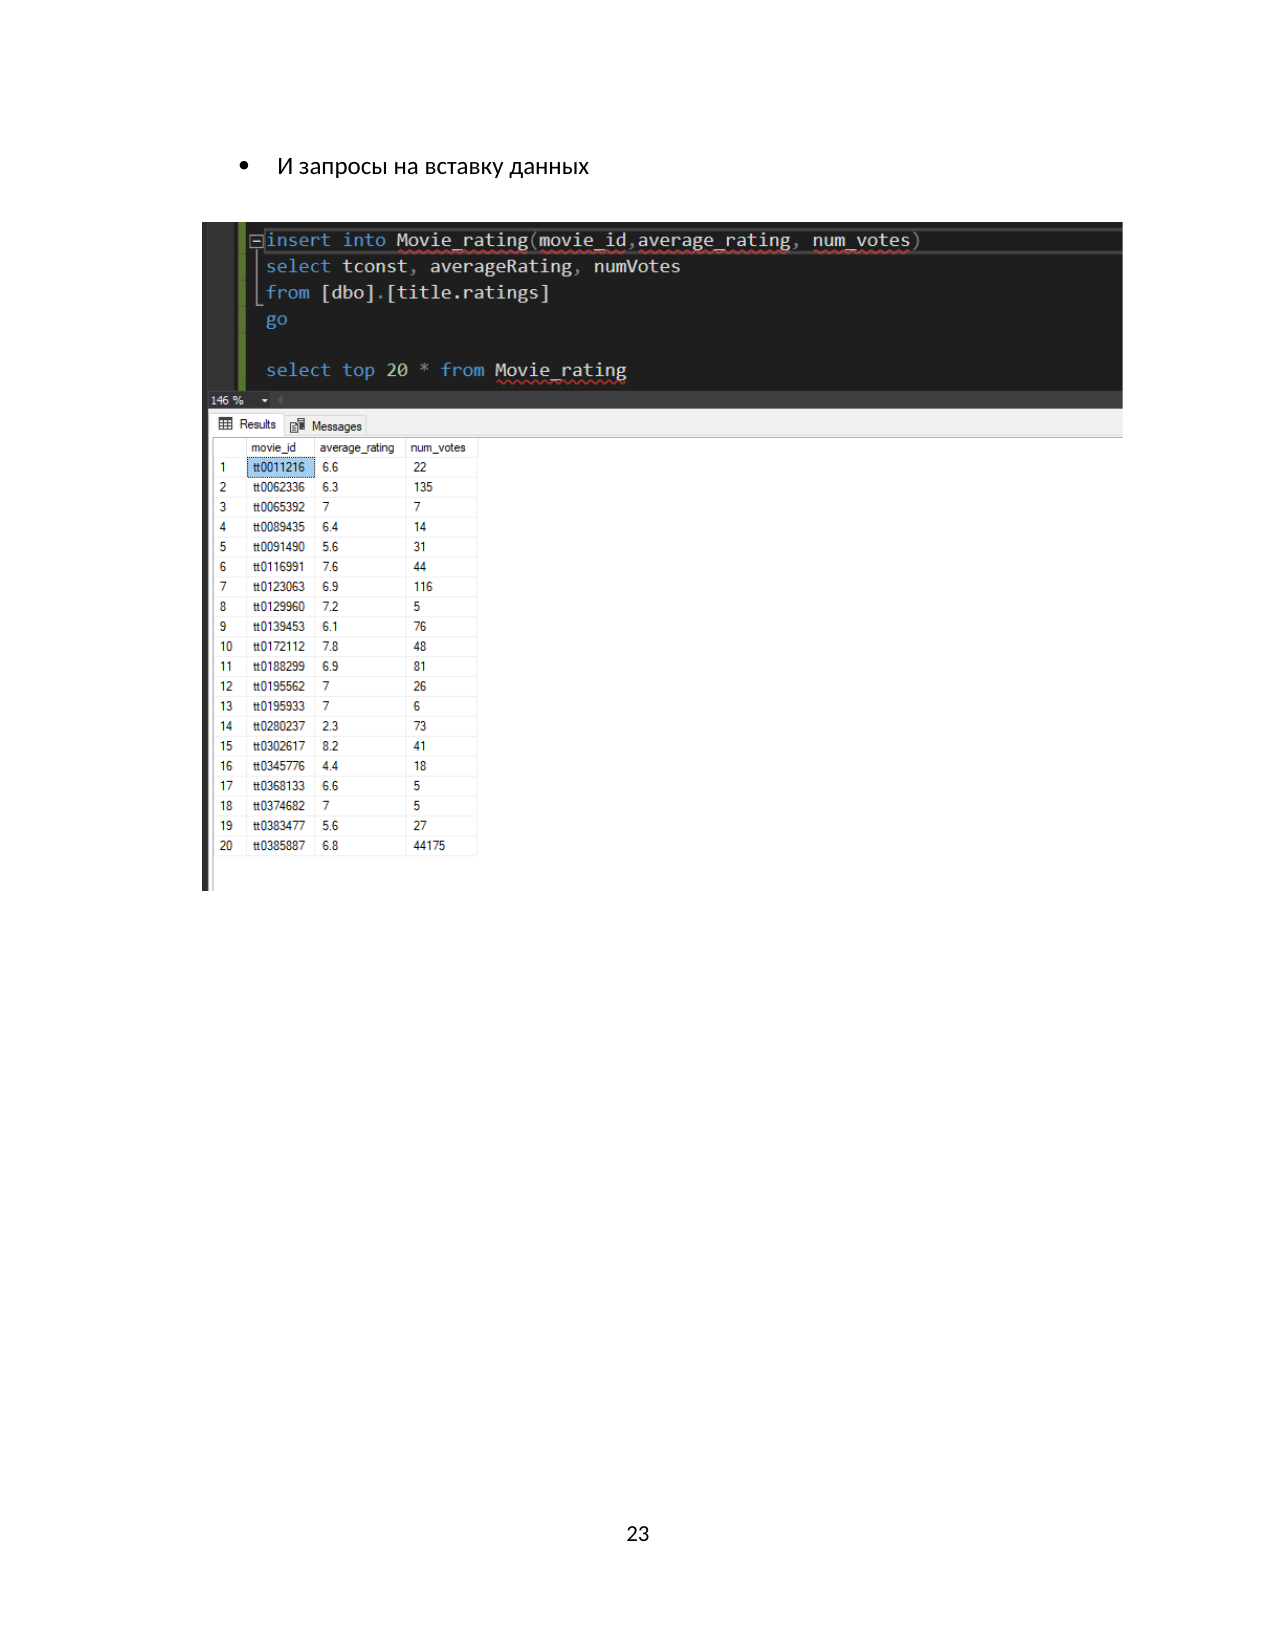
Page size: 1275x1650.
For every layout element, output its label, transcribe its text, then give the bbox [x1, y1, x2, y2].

list И запросы на вставку данных [239, 150, 1125, 181]
picture [202, 222, 1123, 891]
